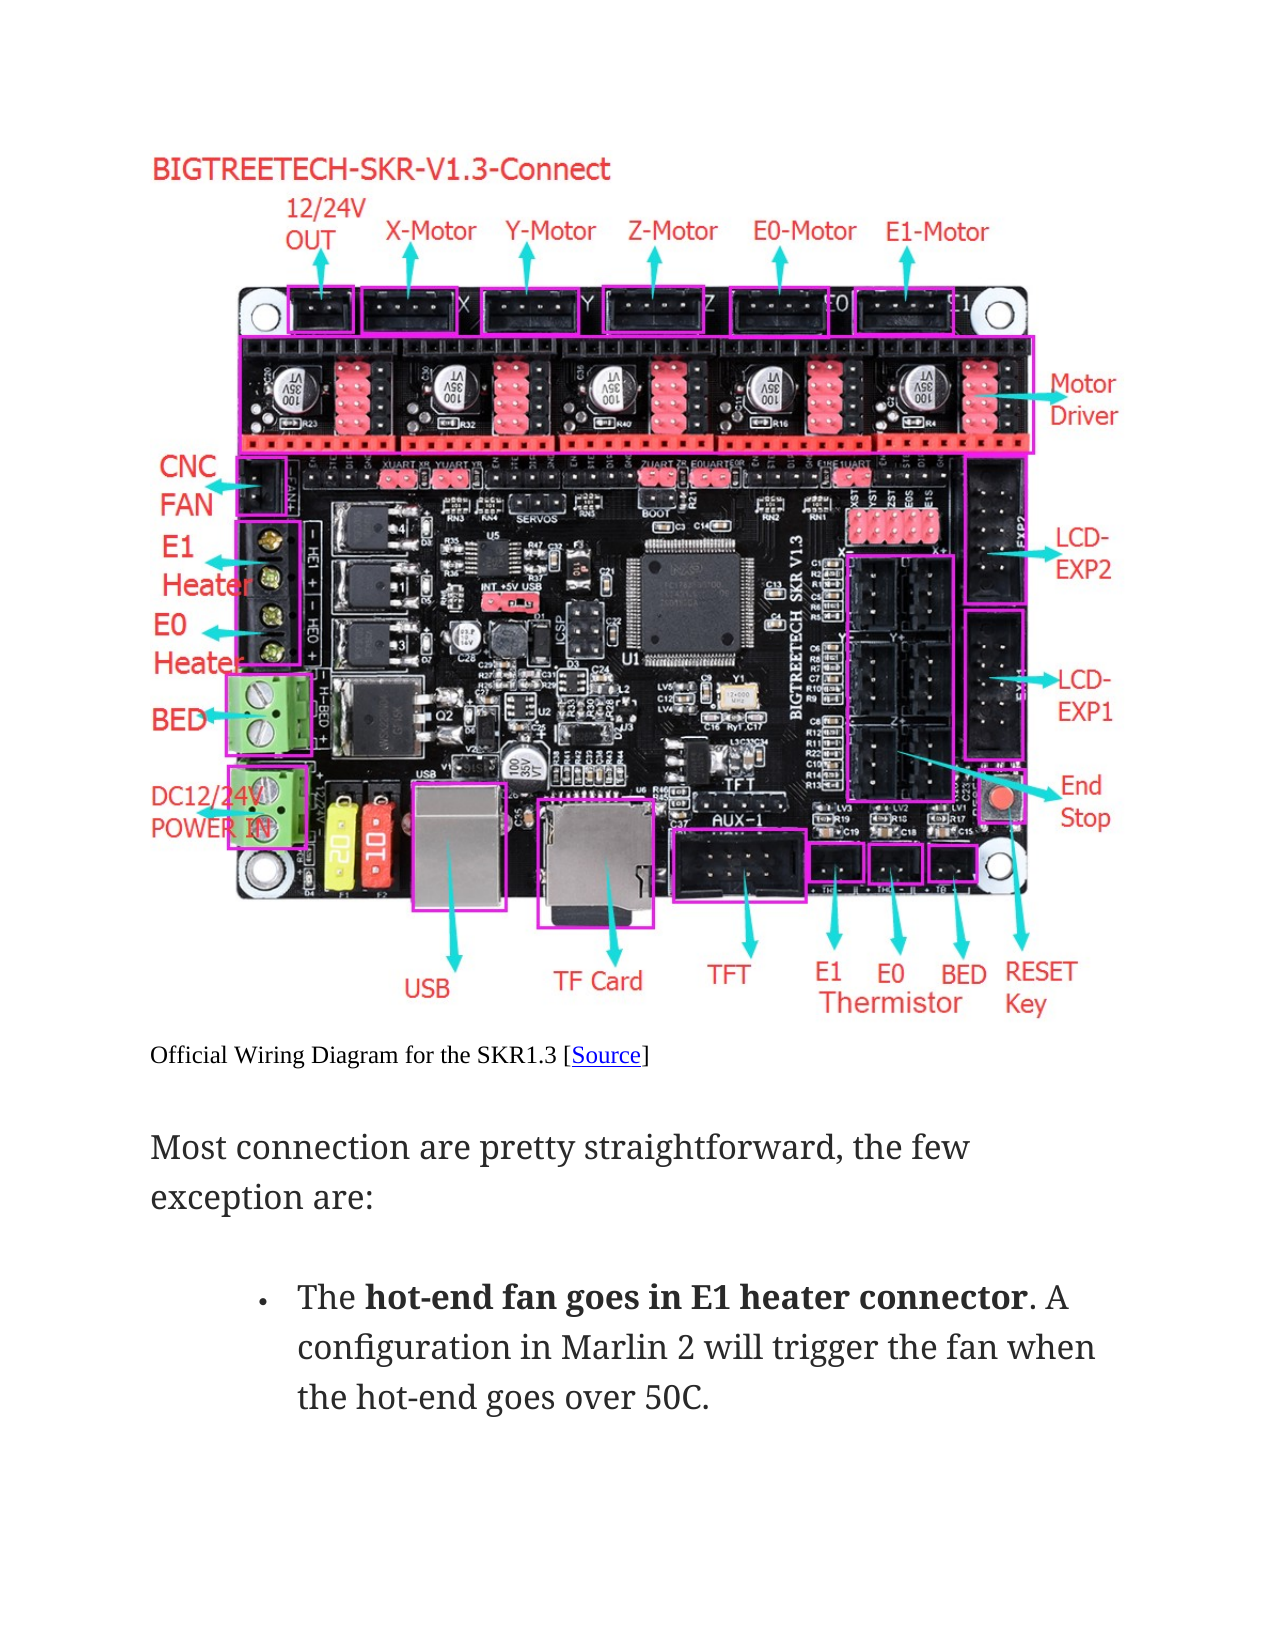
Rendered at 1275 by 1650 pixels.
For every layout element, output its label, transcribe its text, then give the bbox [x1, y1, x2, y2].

text Official Wiring Diagram for the SKR1.3 [Source] [150, 1041, 1125, 1069]
list The hot-end fan goes in E1 heater connector. A configuration in Marlin 2 will trigger the fan when the hot-end goes over 50C. [259, 1269, 1125, 1419]
picture [150, 150, 1125, 1030]
text Most connection are pretty straightforward, the few exception are: [150, 1119, 1125, 1219]
